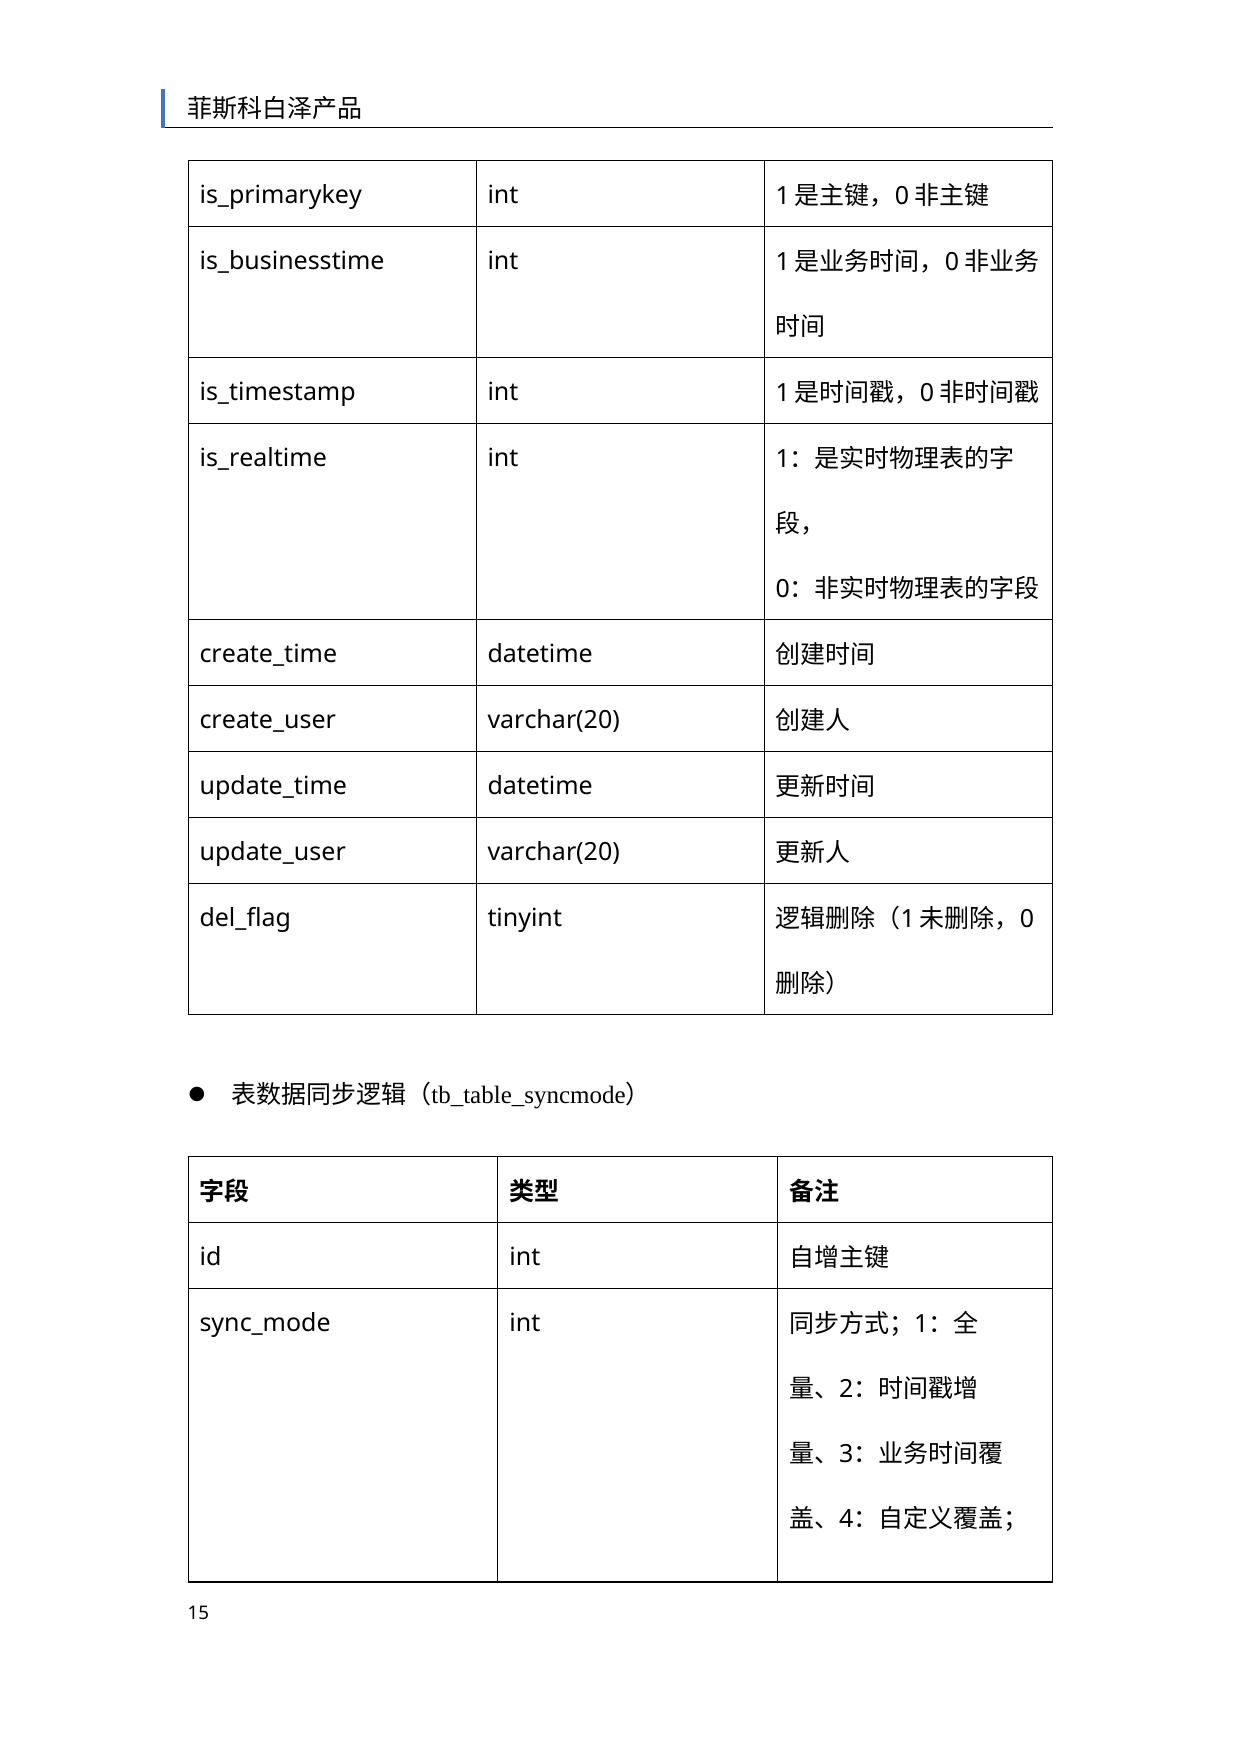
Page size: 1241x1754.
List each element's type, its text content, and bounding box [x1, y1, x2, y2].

table_cell datetime [477, 620, 764, 685]
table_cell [778, 1289, 1052, 1581]
table_cell 创建时间 [765, 620, 1052, 685]
table_header 字段 [189, 1157, 497, 1222]
table_cell 1：是实时物理表的字段， 0：非实时物理表的字段 [765, 424, 1052, 619]
table_cell update_user [189, 818, 476, 883]
table_cell create_time [189, 620, 476, 685]
table_cell 自增主键 [778, 1223, 1052, 1288]
table_cell int [498, 1289, 777, 1581]
table_cell sync_mode [189, 1289, 497, 1581]
table_cell 1是主键，0非主键 [765, 161, 1052, 226]
table_cell is_primarykey [189, 161, 476, 226]
table_cell varchar(20) [477, 818, 764, 883]
table_cell 更新时间 [765, 752, 1052, 817]
table_cell 更新人 [765, 818, 1052, 883]
table_cell id [189, 1223, 497, 1288]
table_cell 1是时间戳，0非时间戳 [765, 358, 1052, 423]
table_cell int [498, 1223, 777, 1288]
table_cell is_realtime [189, 424, 476, 619]
table_cell varchar(20) [477, 686, 764, 751]
table_cell 创建人 [765, 686, 1052, 751]
table_cell update_time [189, 752, 476, 817]
table_cell int [477, 161, 764, 226]
table_cell del_flag [189, 884, 476, 1014]
table_cell is_timestamp [189, 358, 476, 423]
table_cell 1是业务时间，0非业务时间 [765, 227, 1052, 357]
table_header 类型 [498, 1157, 777, 1222]
table_cell int [477, 227, 764, 357]
table_cell is_businesstime [189, 227, 476, 357]
table_cell 逻辑删除（1未删除，0删除） [765, 884, 1052, 1014]
list 表数据同步逻辑（tb_table_syncmode） [187, 1060, 1053, 1125]
table_header 备注 [778, 1157, 1052, 1222]
table_cell int [477, 358, 764, 423]
table_cell datetime [477, 752, 764, 817]
table_cell int [477, 424, 764, 619]
table_cell tinyint [477, 884, 764, 1014]
table_cell create_user [189, 686, 476, 751]
